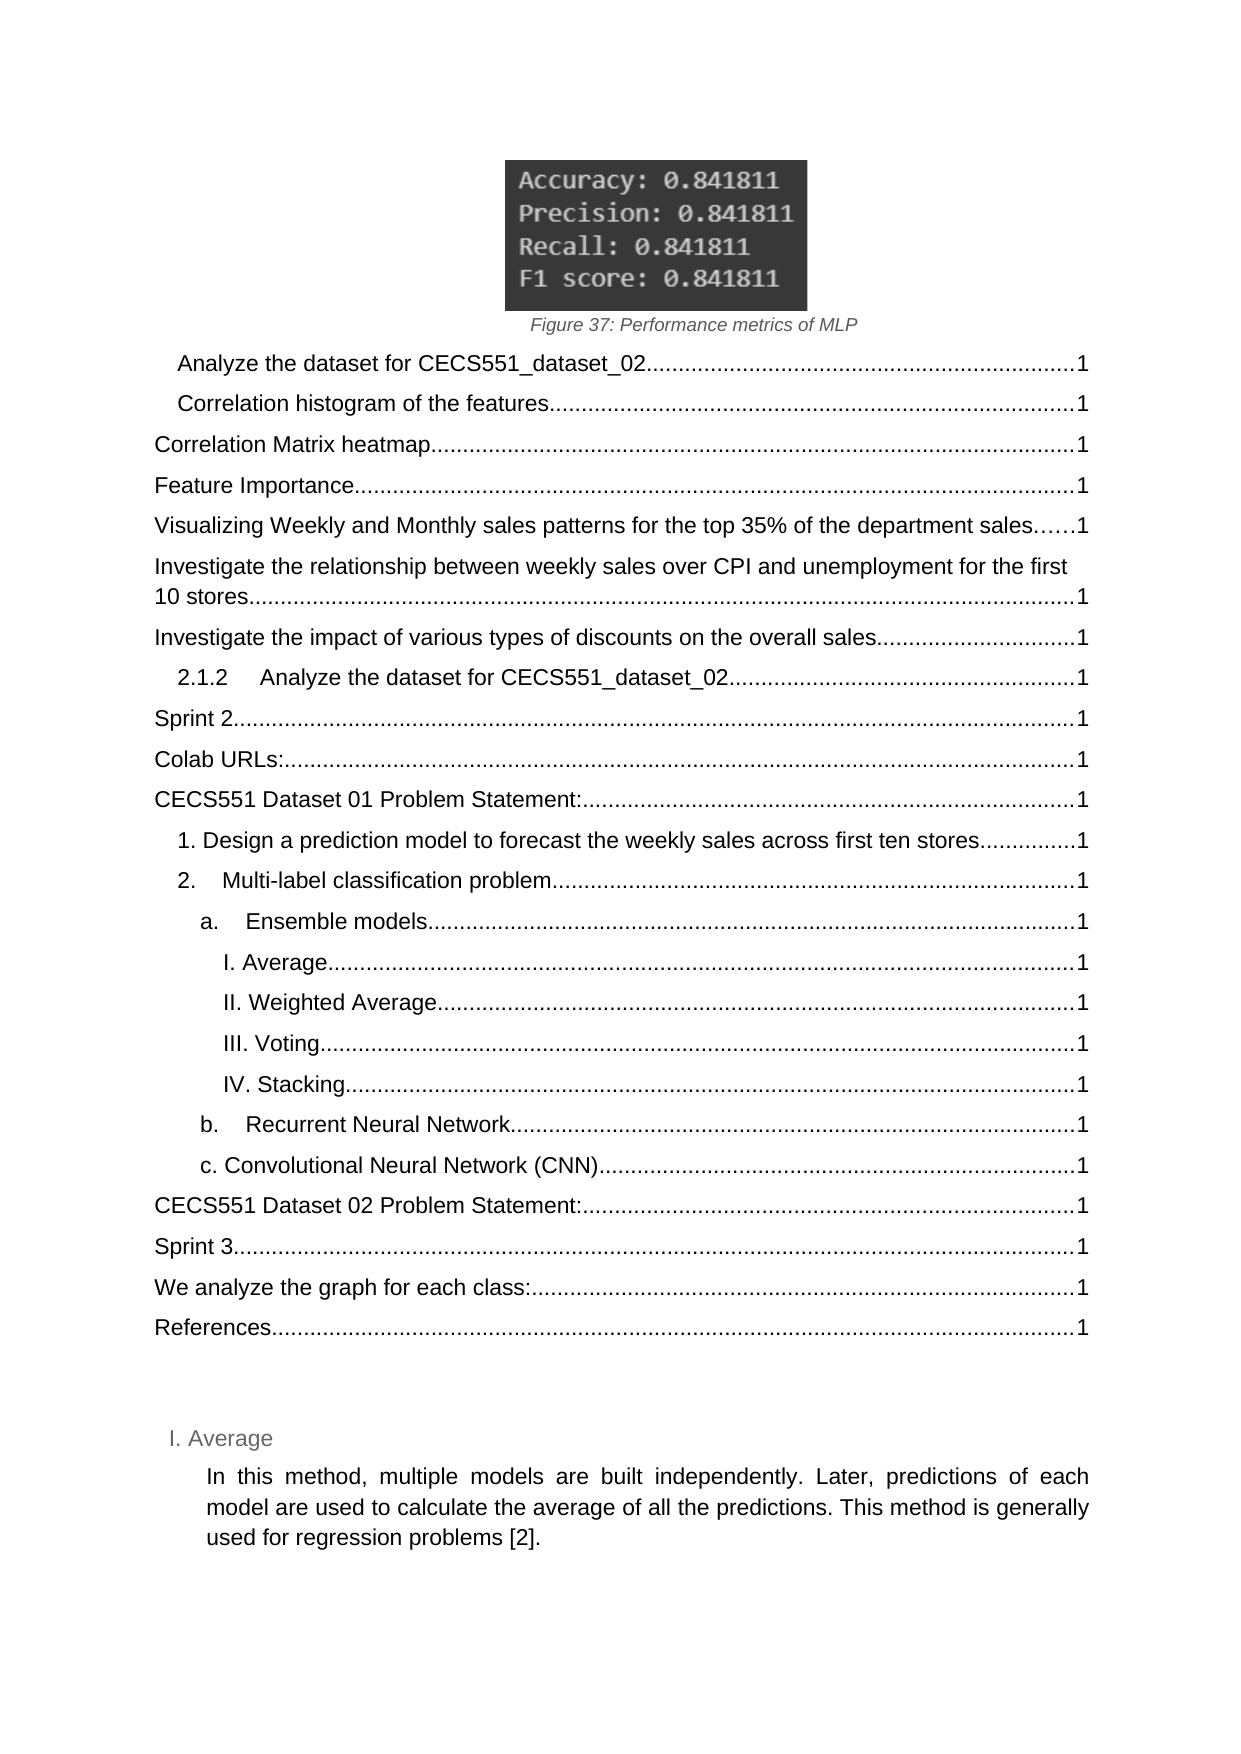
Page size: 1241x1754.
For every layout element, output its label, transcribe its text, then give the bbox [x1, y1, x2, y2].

subtitle I. Average [169, 1425, 1090, 1451]
picture [505, 160, 808, 311]
text In this method, multiple models are built independently. Later, predictions of each model are used to calculate the average of all the predictions. This method is generally used for regression problems [2]. [206, 1463, 1090, 1550]
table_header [131, 150, 1106, 350]
